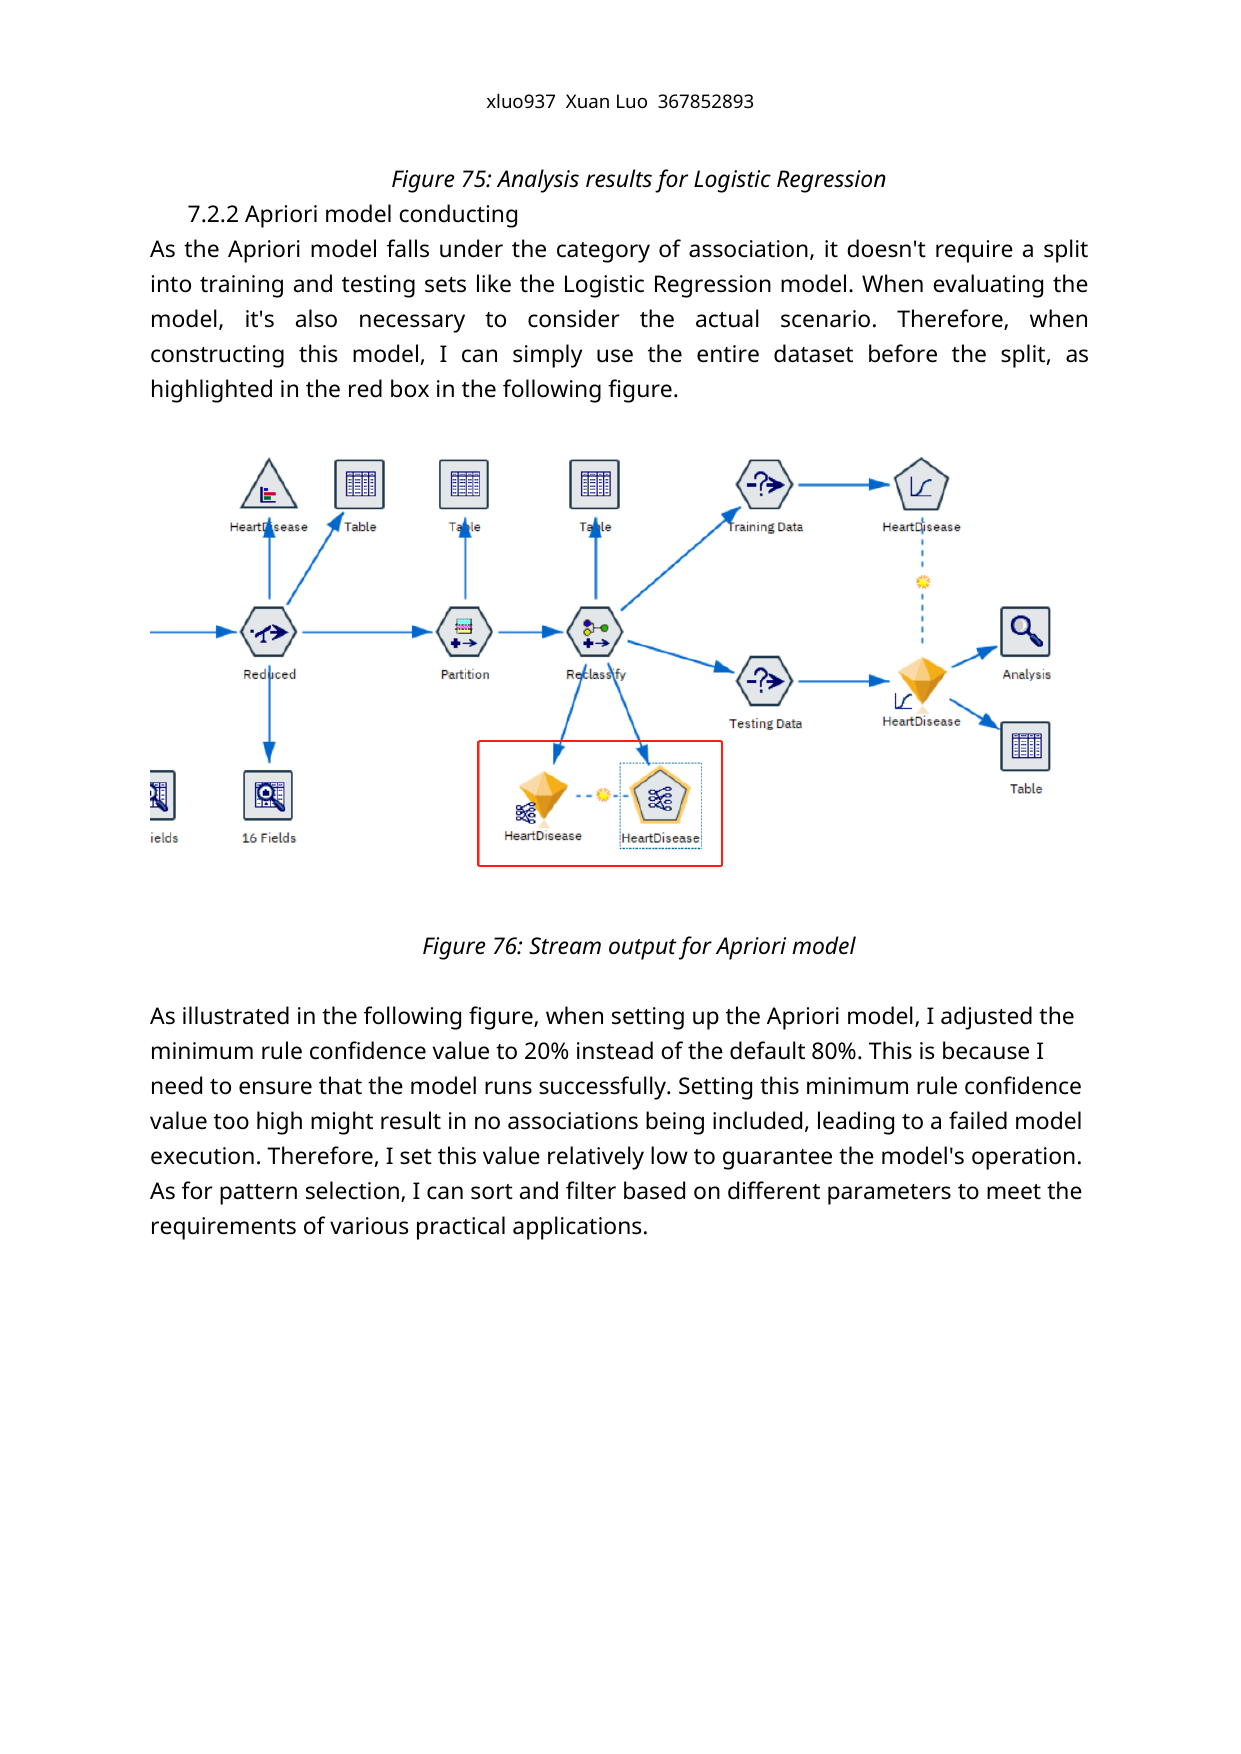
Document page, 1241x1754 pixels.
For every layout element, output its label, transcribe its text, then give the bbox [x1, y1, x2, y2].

picture [150, 407, 1091, 913]
text As the Apriori model falls under the category of association, it doesn't require a split into training and testing sets like the Logistic Regression model. When evaluating the model, it's also necessary to consider the actual scenario. Therefore, when constructing this model, I can simply use the entire dataset before the split, as highlighted in the red box in the following figure. [150, 232, 1090, 404]
text 7.2.2 Apriori model conducting [187, 197, 1090, 229]
text Figure 75: Analysis results for Logistic Regression [187, 162, 1090, 194]
text As illustrated in the following figure, when setting up the Apriori model, I adjusted the minimum rule confidence value to 20% instead of the default 80%. This is because I need to ensure that the model runs successfully. Setting this minimum rule confidence value too high might result in no associations being included, leading to a failed model execution. Therefore, I set this value relatively low to guarantee the model's operation. As for pattern selection, I can sort and filter based on different parameters to meet the requirements of various practical applications. [150, 999, 1090, 1242]
text Figure 76: Stream output for Apriori model [187, 929, 1090, 962]
